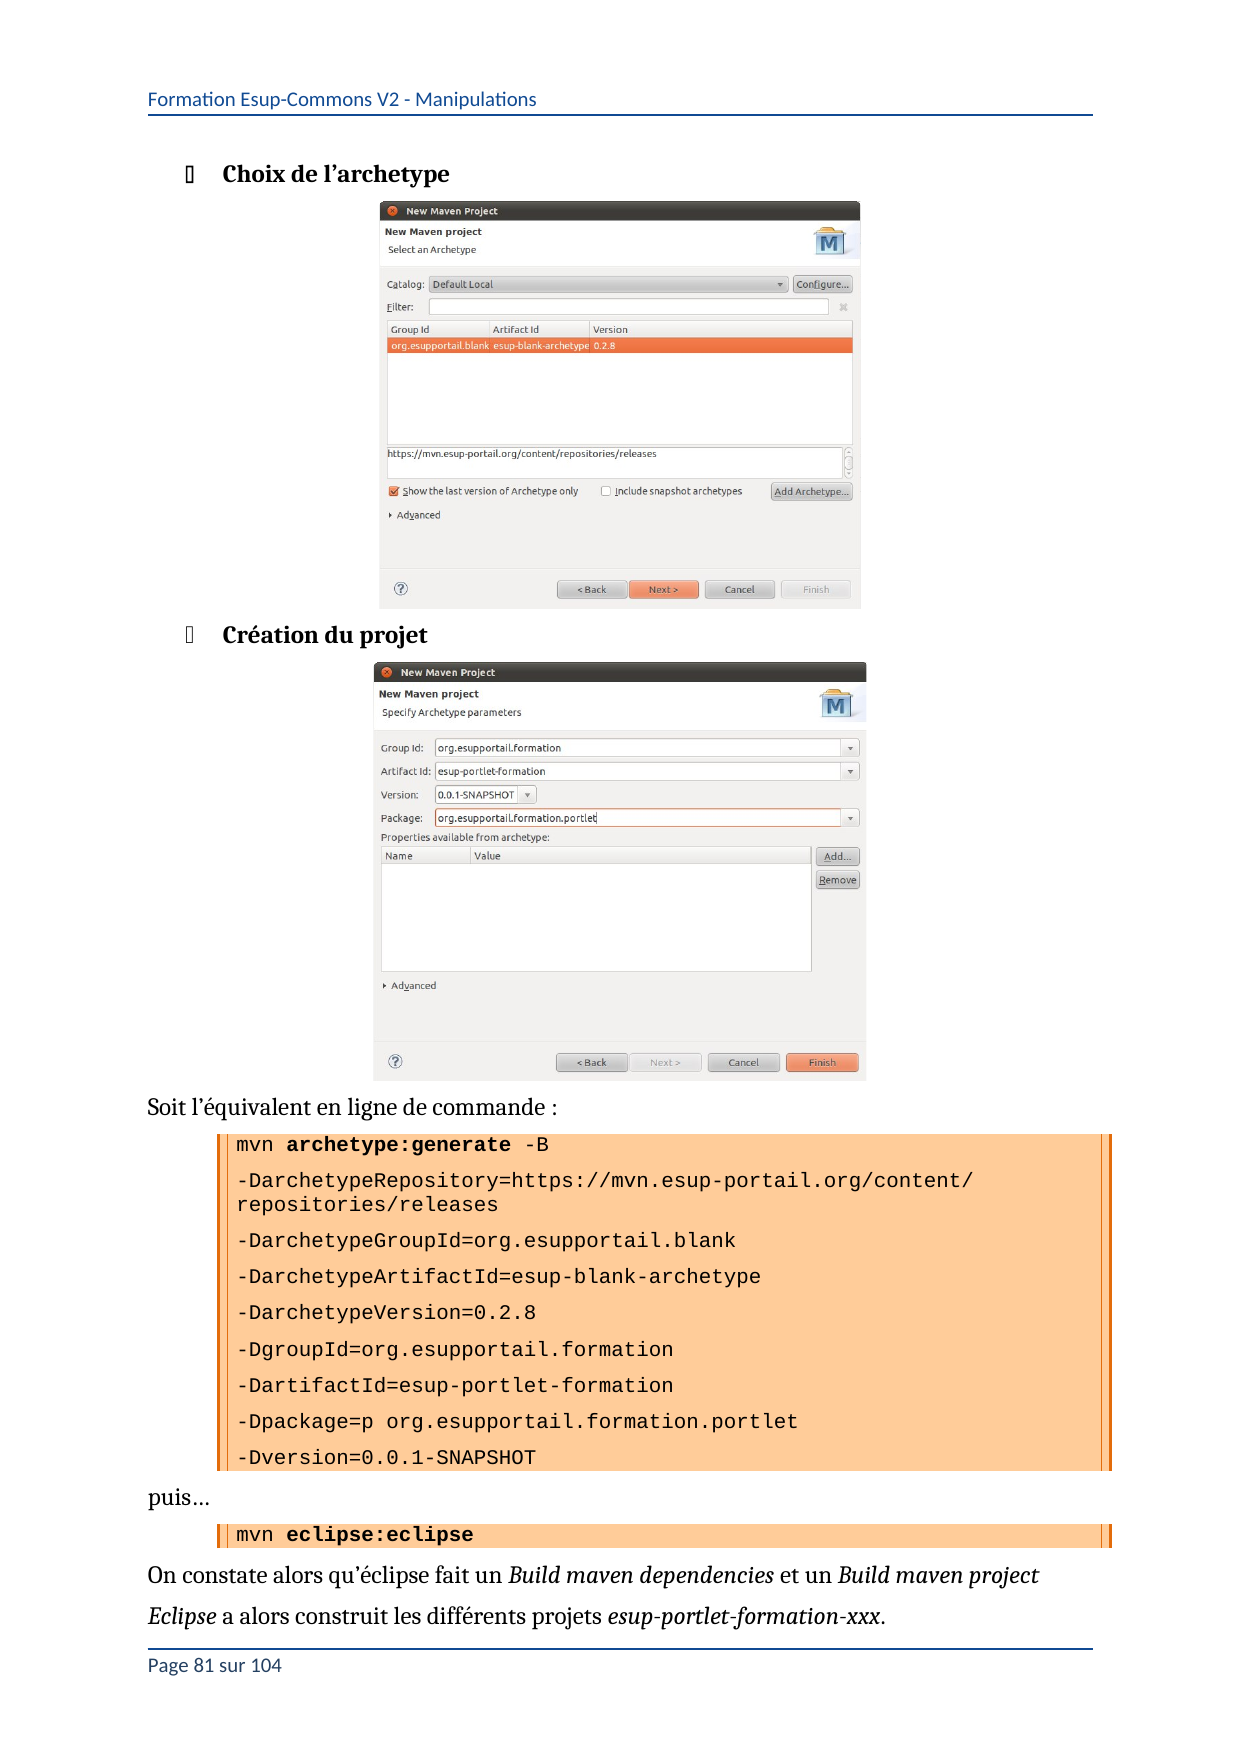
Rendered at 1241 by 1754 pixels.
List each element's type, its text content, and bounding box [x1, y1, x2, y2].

text puis… [148, 1483, 1093, 1512]
text -DgroupId=org.esupportail.formation [228, 1338, 1101, 1362]
text -DarchetypeArtifactId=esup-blank-archetype [228, 1266, 1101, 1290]
text -DarchetypeRepository=https://mvn.esup-portail.org/content/repositories/releases [228, 1170, 1101, 1218]
text -DartifactId=esup-portlet-formation [228, 1375, 1101, 1398]
text mvn archetype:generate -B [228, 1134, 1101, 1158]
text -DarchetypeGroupId=org.esupportail.blank [228, 1230, 1101, 1254]
text -DarchetypeVersion=0.2.8 [228, 1302, 1101, 1326]
picture [379, 201, 861, 609]
text On constate alors qu’éclipse fait un Build maven dependencies et un Build maven project [148, 1561, 1093, 1589]
text Eclipse a alors construit les différents projets esup-portlet-formation-xxx. [148, 1602, 1093, 1631]
list Création du projet [185, 621, 1093, 650]
picture [373, 662, 867, 1081]
text mvn eclipse:eclipse [228, 1524, 1101, 1548]
text -Dpackage=p org.esupportail.formation.portlet [228, 1411, 1101, 1434]
text Soit l’équivalent en ligne de commande : [148, 1093, 1093, 1122]
list Choix de l’archetype [185, 160, 1093, 189]
text -Dversion=0.0.1-SNAPSHOT [228, 1447, 1101, 1471]
